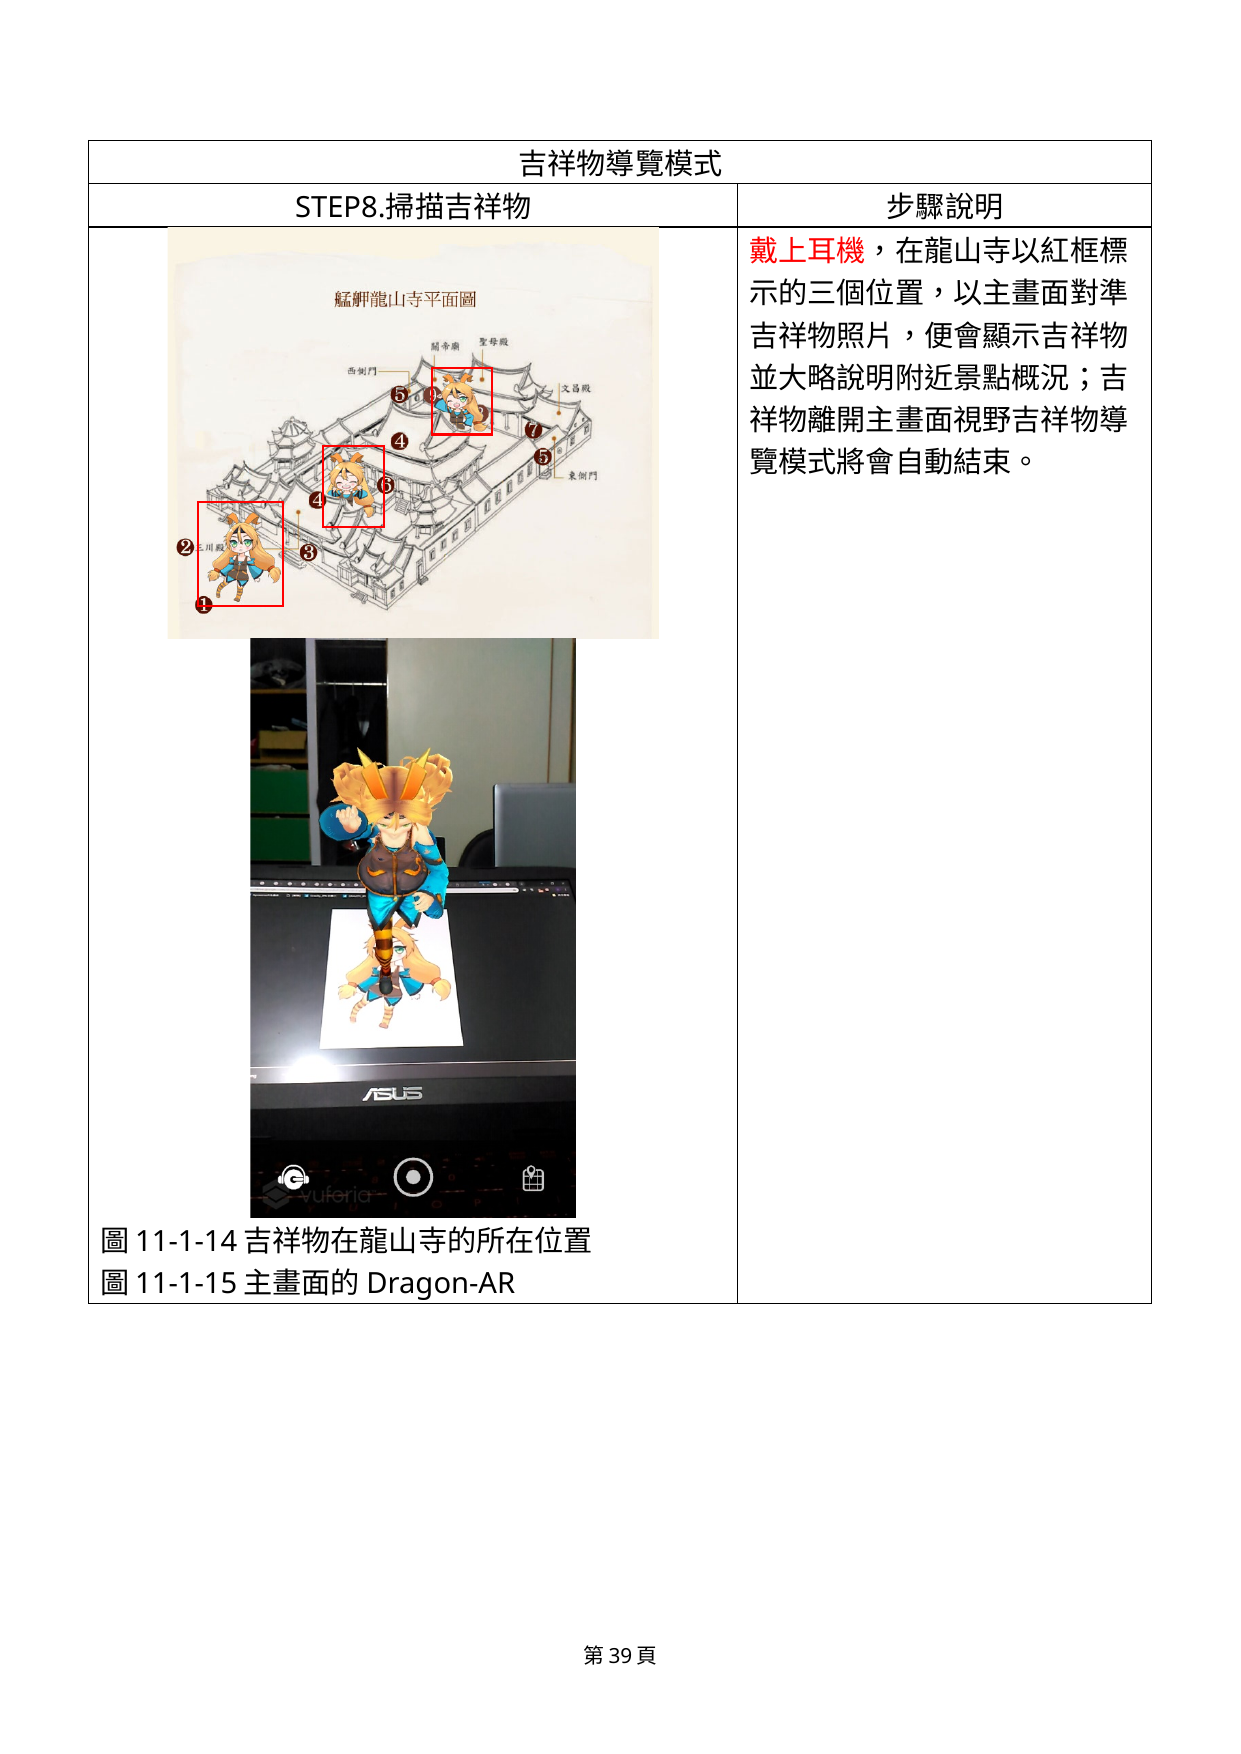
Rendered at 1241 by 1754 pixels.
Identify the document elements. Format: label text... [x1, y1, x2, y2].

table_header 吉祥物導覽模式 [89, 141, 1151, 183]
table_cell 步驟說明 [738, 184, 1151, 226]
picture [167, 227, 659, 1218]
table_cell STEP8.掃描吉祥物 [89, 184, 737, 226]
table_cell 戴上耳機，在龍山寺以紅框標示的三個位置，以主畫面對準吉祥物照片，便會顯示吉祥物並大略說明附近景點概況；吉祥物離開主畫面視野吉祥物導覽模式將會自動結束。 [738, 228, 1151, 1302]
table_cell 圖11-1-14吉祥物在龍山寺的所在位置 圖11-1-15主畫面的 Dragon-AR [89, 228, 737, 1302]
